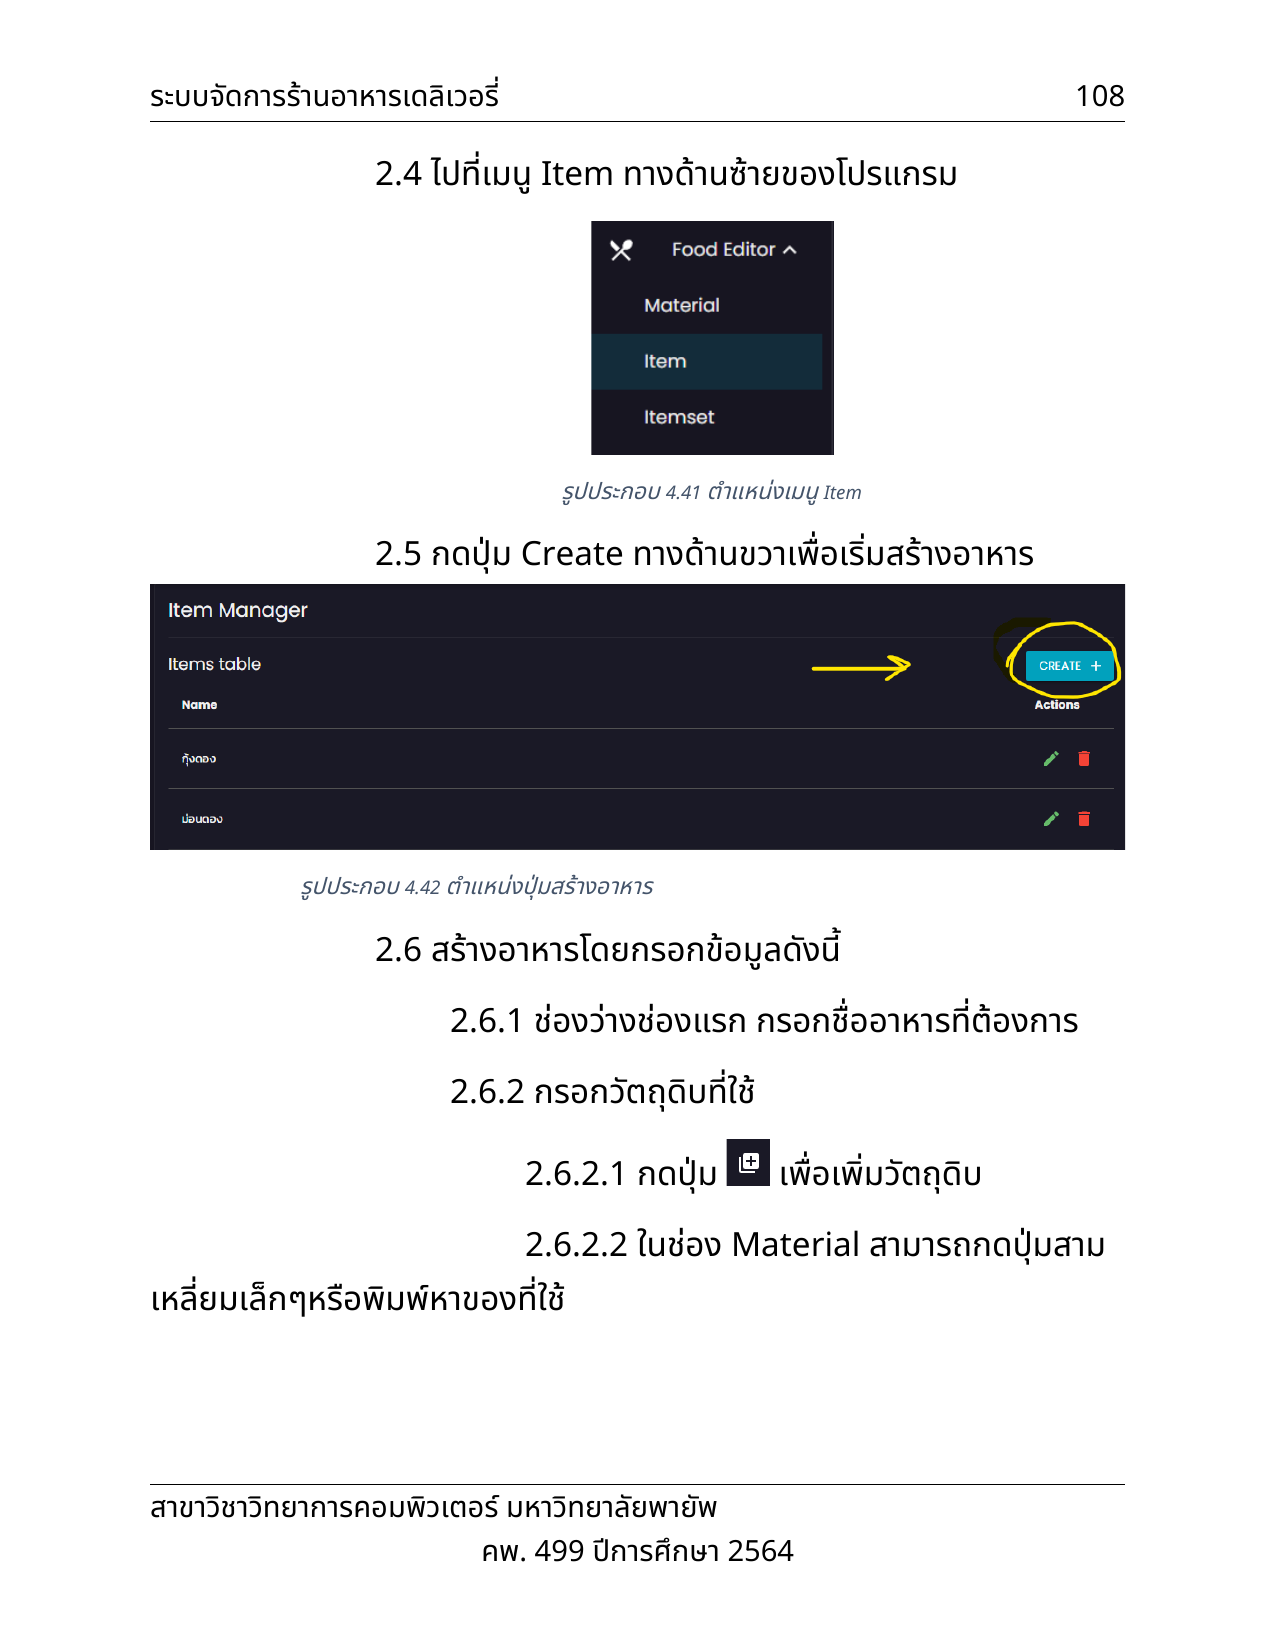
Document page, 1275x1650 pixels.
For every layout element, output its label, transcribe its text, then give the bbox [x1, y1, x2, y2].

picture [726, 1139, 770, 1186]
text 2.6.2 กรอกวัตถุดิบที่ใช้ [150, 1068, 1125, 1118]
picture [150, 584, 1125, 850]
text 2.5 กดปุ่ม Create ทางด้านขวาเพื่อเริ่มสร้างอาหาร [150, 530, 1125, 584]
text 2.6.2.1 กดปุ่ม เพื่อเพิ่มวัตถุดิบ [150, 1139, 1125, 1200]
picture [591, 221, 834, 455]
text 2.6 สร้างอาหารโดยกรอกข้อมูลดังนี้ [150, 925, 1125, 976]
text 2.4 ไปที่เมนู Item ทางด้านซ้ายของโปรแกรม [150, 150, 1125, 201]
text 2.6.2.2 ในช่อง Material สามารถกดปุ่มสามเหลี่ยมเล็กๆหรือพิมพ์หาของที่ใช้ [150, 1221, 1125, 1326]
text 2.6.1 ช่องว่างช่องแรก กรอกชื่ออาหารที่ต้องการ [150, 997, 1125, 1047]
